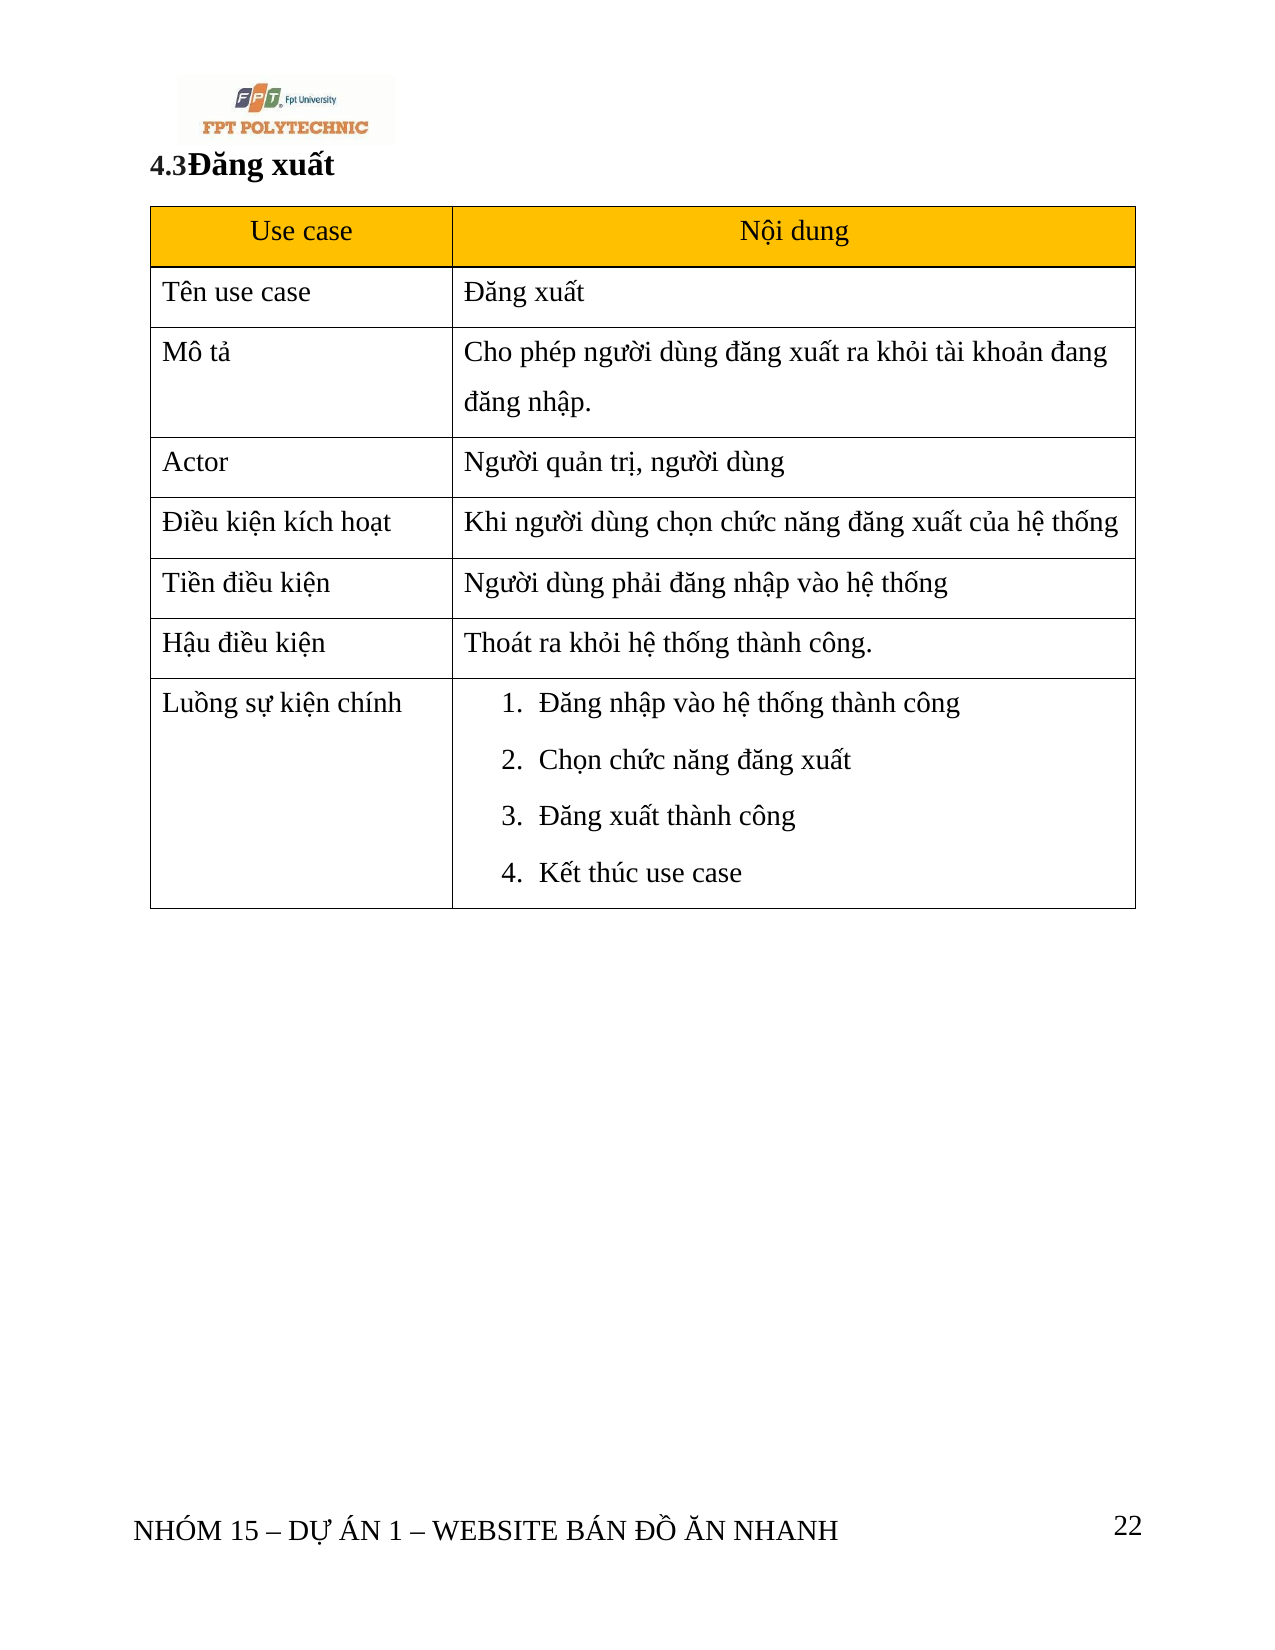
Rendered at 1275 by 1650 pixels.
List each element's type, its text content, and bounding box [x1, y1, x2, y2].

table_cell Tiền điều kiện [151, 559, 452, 618]
table_cell Tên use case [151, 268, 452, 327]
table_cell Luồng sự kiện chính [151, 679, 452, 908]
table_cell Đăng nhập vào hệ thống thành công Chọn chức năng đăng xuất Đăng xuất thành công Kết thúc use case [453, 679, 1135, 908]
table_header Use case [151, 207, 452, 266]
subtitle Đăng xuất [150, 144, 1198, 182]
table_cell Đăng xuất [453, 268, 1135, 327]
table_cell Hậu điều kiện [151, 619, 452, 678]
table_cell Thoát ra khỏi hệ thống thành công. [453, 619, 1135, 678]
table_header Nội dung [453, 207, 1135, 266]
table_cell Người dùng phải đăng nhập vào hệ thống [453, 559, 1135, 618]
table_cell Actor [151, 438, 452, 497]
table_cell Cho phép người dùng đăng xuất ra khỏi tài khoản đang đăng nhập. [453, 328, 1135, 437]
table_cell Điều kiện kích hoạt [151, 498, 452, 557]
table_cell Khi người dùng chọn chức năng đăng xuất của hệ thống [453, 498, 1135, 557]
picture [177, 75, 395, 144]
table_cell Mô tả [151, 328, 452, 437]
table_cell Người quản trị, người dùng [453, 438, 1135, 497]
